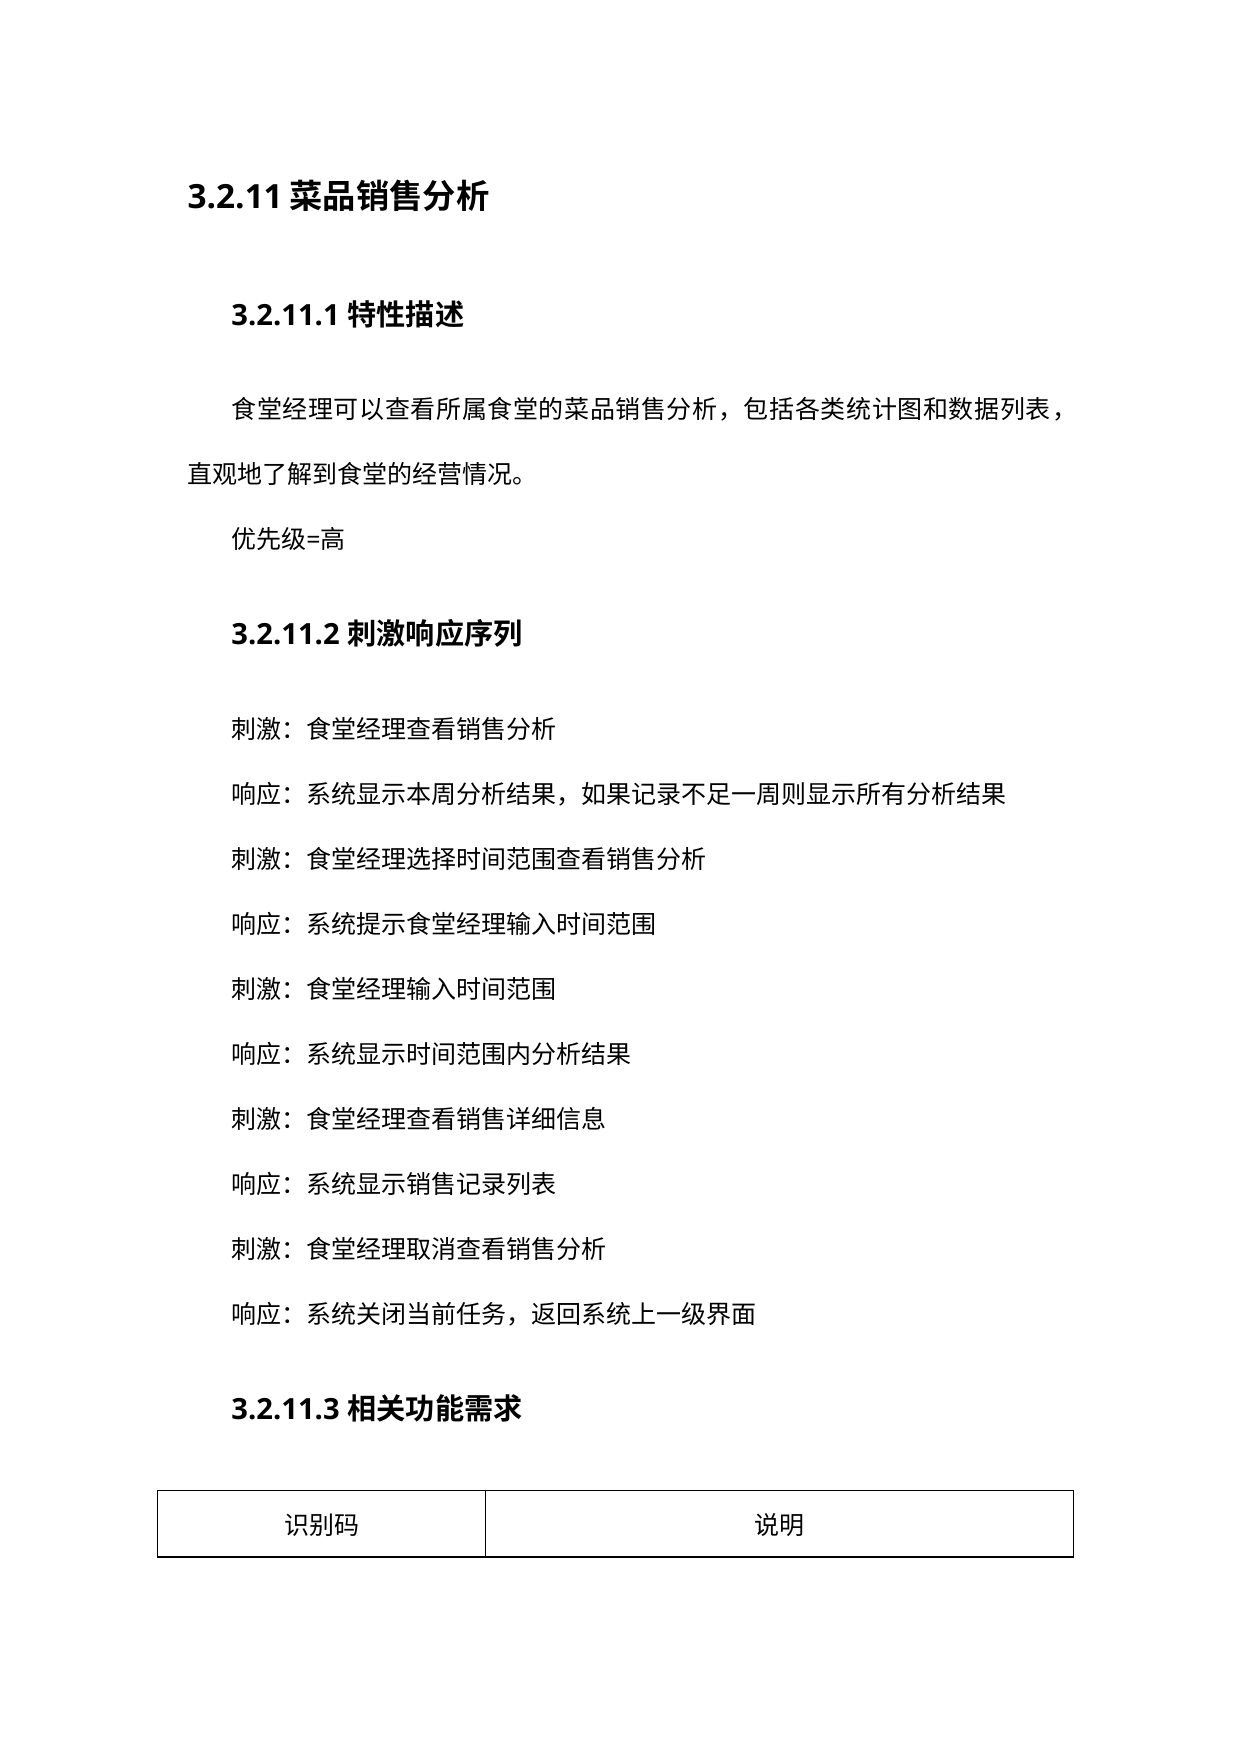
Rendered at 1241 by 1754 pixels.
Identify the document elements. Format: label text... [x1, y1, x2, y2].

text 响应：系统显示时间范围内分析结果 [187, 1020, 1053, 1085]
subtitle 3.2.11.2 刺激响应序列 [187, 600, 1053, 665]
text 响应：系统显示本周分析结果，如果记录不足一周则显示所有分析结果 [187, 760, 1053, 825]
text 食堂经理可以查看所属食堂的菜品销售分析，包括各类统计图和数据列表，直观地了解到食堂的经营情况。 [187, 376, 1053, 506]
text 刺激：食堂经理取消查看销售分析 [187, 1215, 1053, 1280]
subtitle 3.2.11菜品销售分析 [187, 162, 1053, 227]
text 刺激：食堂经理选择时间范围查看销售分析 [187, 825, 1053, 890]
text 响应：系统提示食堂经理输入时间范围 [187, 890, 1053, 955]
table_header 说明 [486, 1491, 1073, 1556]
text 刺激：食堂经理查看销售分析 [187, 695, 1053, 760]
table_header 识别码 [158, 1491, 485, 1556]
text 响应：系统显示销售记录列表 [187, 1150, 1053, 1215]
subtitle 3.2.11.3 相关功能需求 [187, 1374, 1053, 1439]
subtitle 3.2.11.1 特性描述 [187, 280, 1053, 345]
text 刺激：食堂经理查看销售详细信息 [187, 1085, 1053, 1150]
text 响应：系统关闭当前任务，返回系统上一级界面 [187, 1280, 1053, 1345]
text 刺激：食堂经理输入时间范围 [187, 955, 1053, 1020]
text 优先级=高 [187, 506, 1053, 571]
